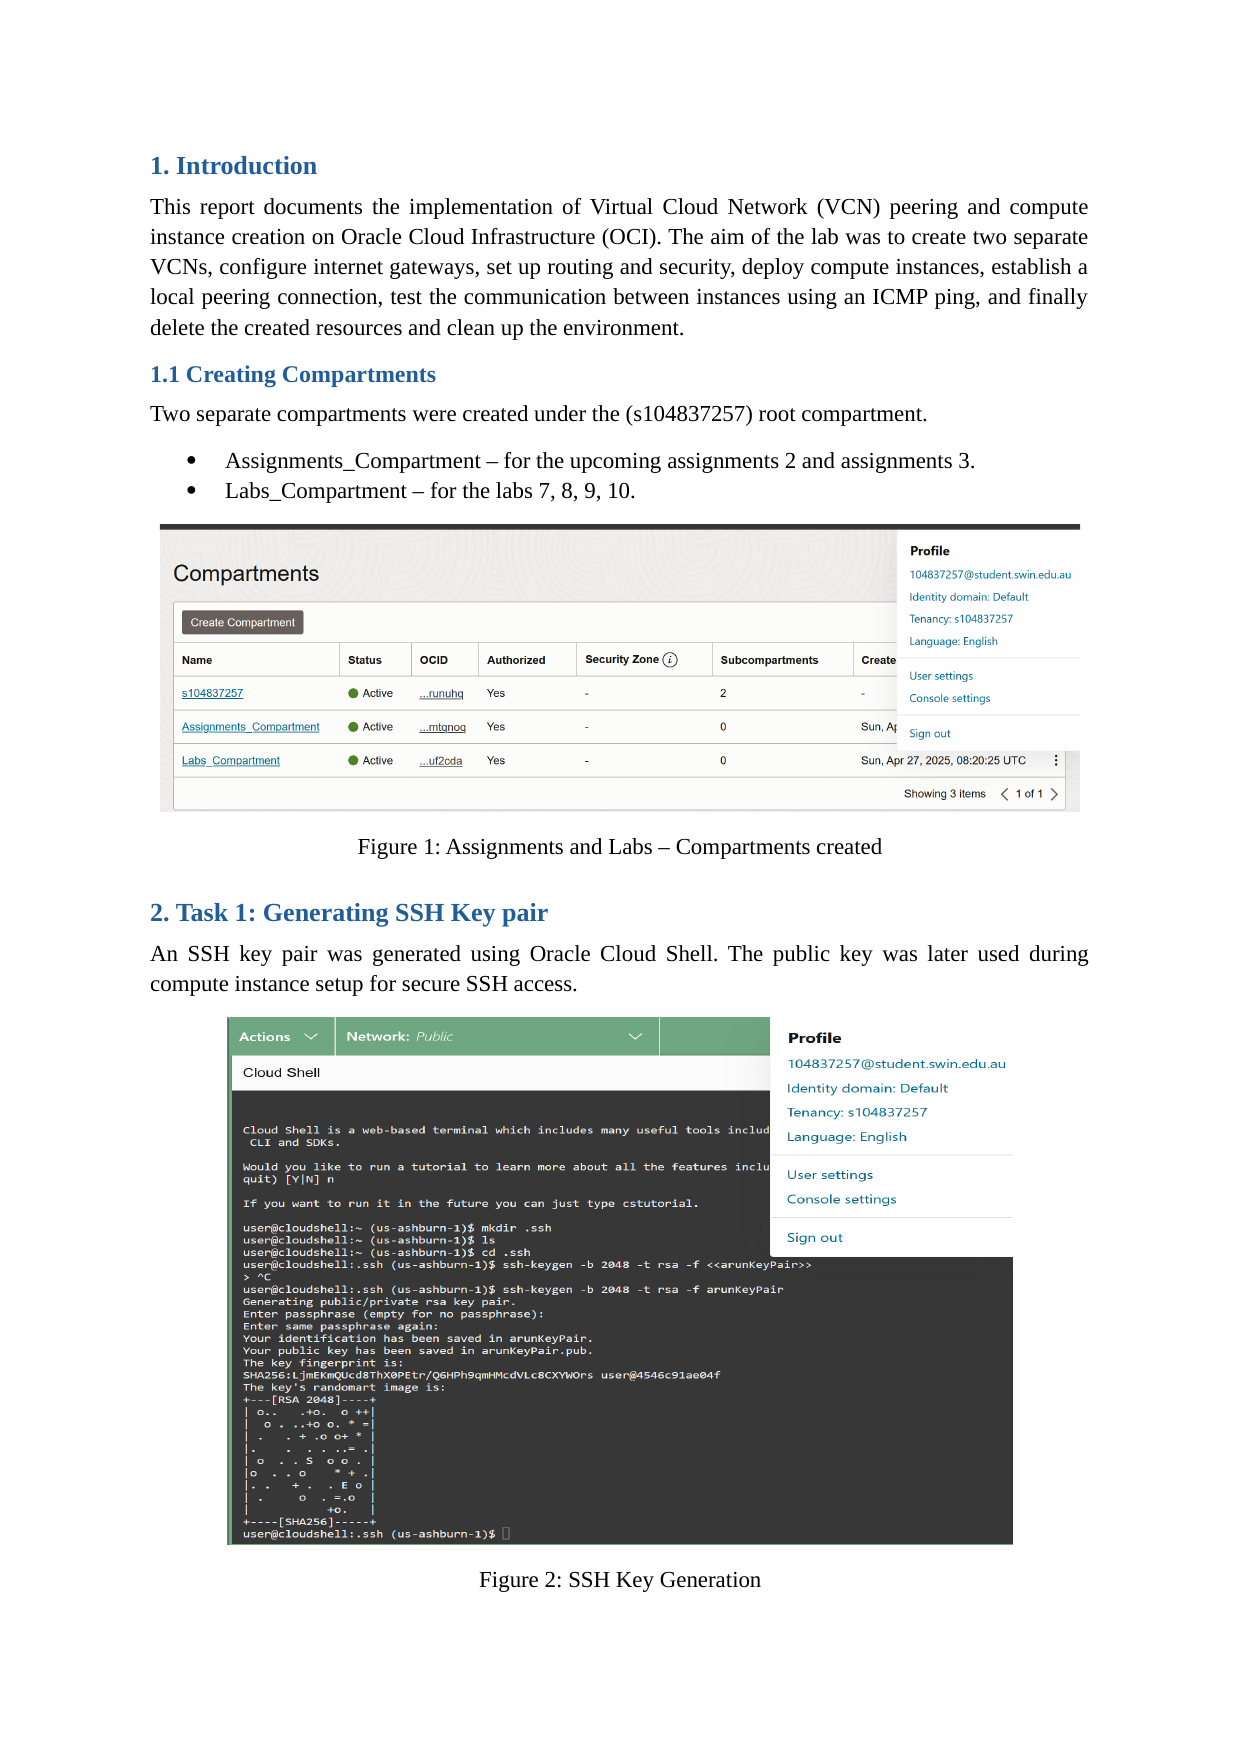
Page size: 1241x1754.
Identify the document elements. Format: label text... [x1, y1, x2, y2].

subtitle 2. Task 1: Generating SSH Key pair [150, 897, 1090, 927]
text Figure 2: SSH Key Generation [150, 1566, 1090, 1593]
picture [227, 1017, 1013, 1545]
text Two separate compartments were created under the (s104837257) root compartment. [150, 401, 1090, 427]
list Labs_Compartment – for the labs 7, 8, 9, 10. [187, 478, 1090, 504]
subtitle 1.1 Creating Compartments [150, 361, 1090, 388]
text Figure 1: Assignments and Labs – Compartments created [150, 833, 1090, 860]
text An SSH key pair was generated using Oracle Cloud Shell. The public key was later used during compute instance setup for secure SSH access. [150, 940, 1090, 997]
list Assignments_Compartment – for the upcoming assignments 2 and assignments 3. [187, 447, 1090, 474]
text This report documents the implementation of Virtual Cloud Network (VCN) peering and compute instance creation on Oracle Cloud Infrastructure (OCI). The aim of the lab was to create two separate VCNs, configure internet gateways, set up routing and security, deploy compute instances, establish a local peering connection, test the communication between instances using an ICMP ping, and finally delete the created resources and clean up the environment. [150, 193, 1090, 340]
subtitle 1. Introduction [150, 150, 1090, 180]
picture [159, 524, 1081, 812]
